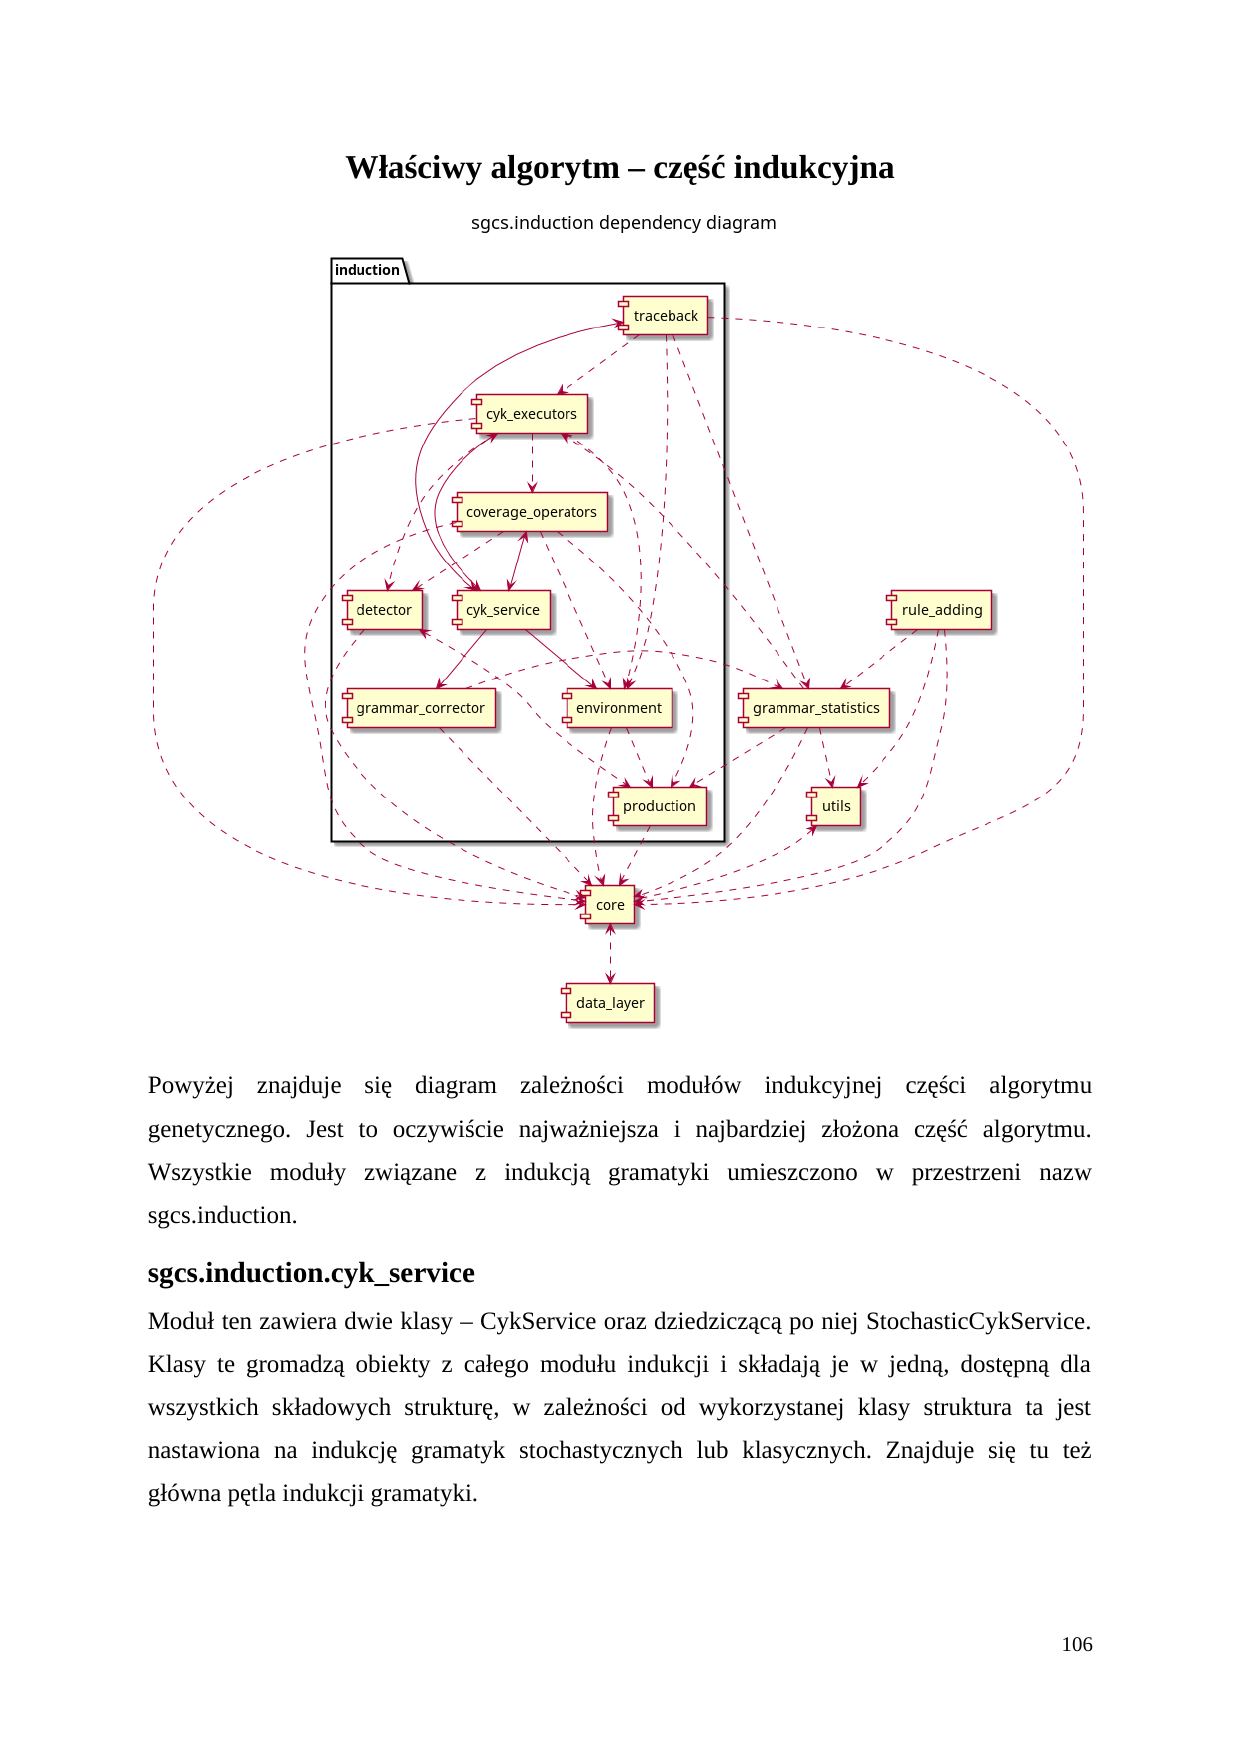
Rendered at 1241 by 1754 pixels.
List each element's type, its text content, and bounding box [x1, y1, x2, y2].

text sgcs.induction.cyk_service [148, 1256, 1093, 1289]
picture [147, 211, 1093, 1032]
text Moduł ten zawiera dwie klasy – CykService oraz dziedziczącą po niej StochasticCykService. Klasy te gromadzą obiekty z całego modułu indukcji i składają je w jedną, dostępną dla wszystkich składowych strukturę, w zależności od wykorzystanej klasy struktura ta jest nastawiona na indukcję gramatyk stochastycznych lub klasycznych. Znajduje się tu też główna pętla indukcji gramatyki. [148, 1306, 1093, 1507]
text Powyżej znajduje się diagram zależności modułów indukcyjnej części algorytmu genetycznego. Jest to oczywiście najważniejsza i najbardziej złożona część algorytmu. Wszystkie moduły związane z indukcją gramatyki umieszczono w przestrzeni nazw sgcs.induction. [148, 1032, 1093, 1229]
text Właściwy algorytm – część indukcyjna [148, 148, 1093, 186]
